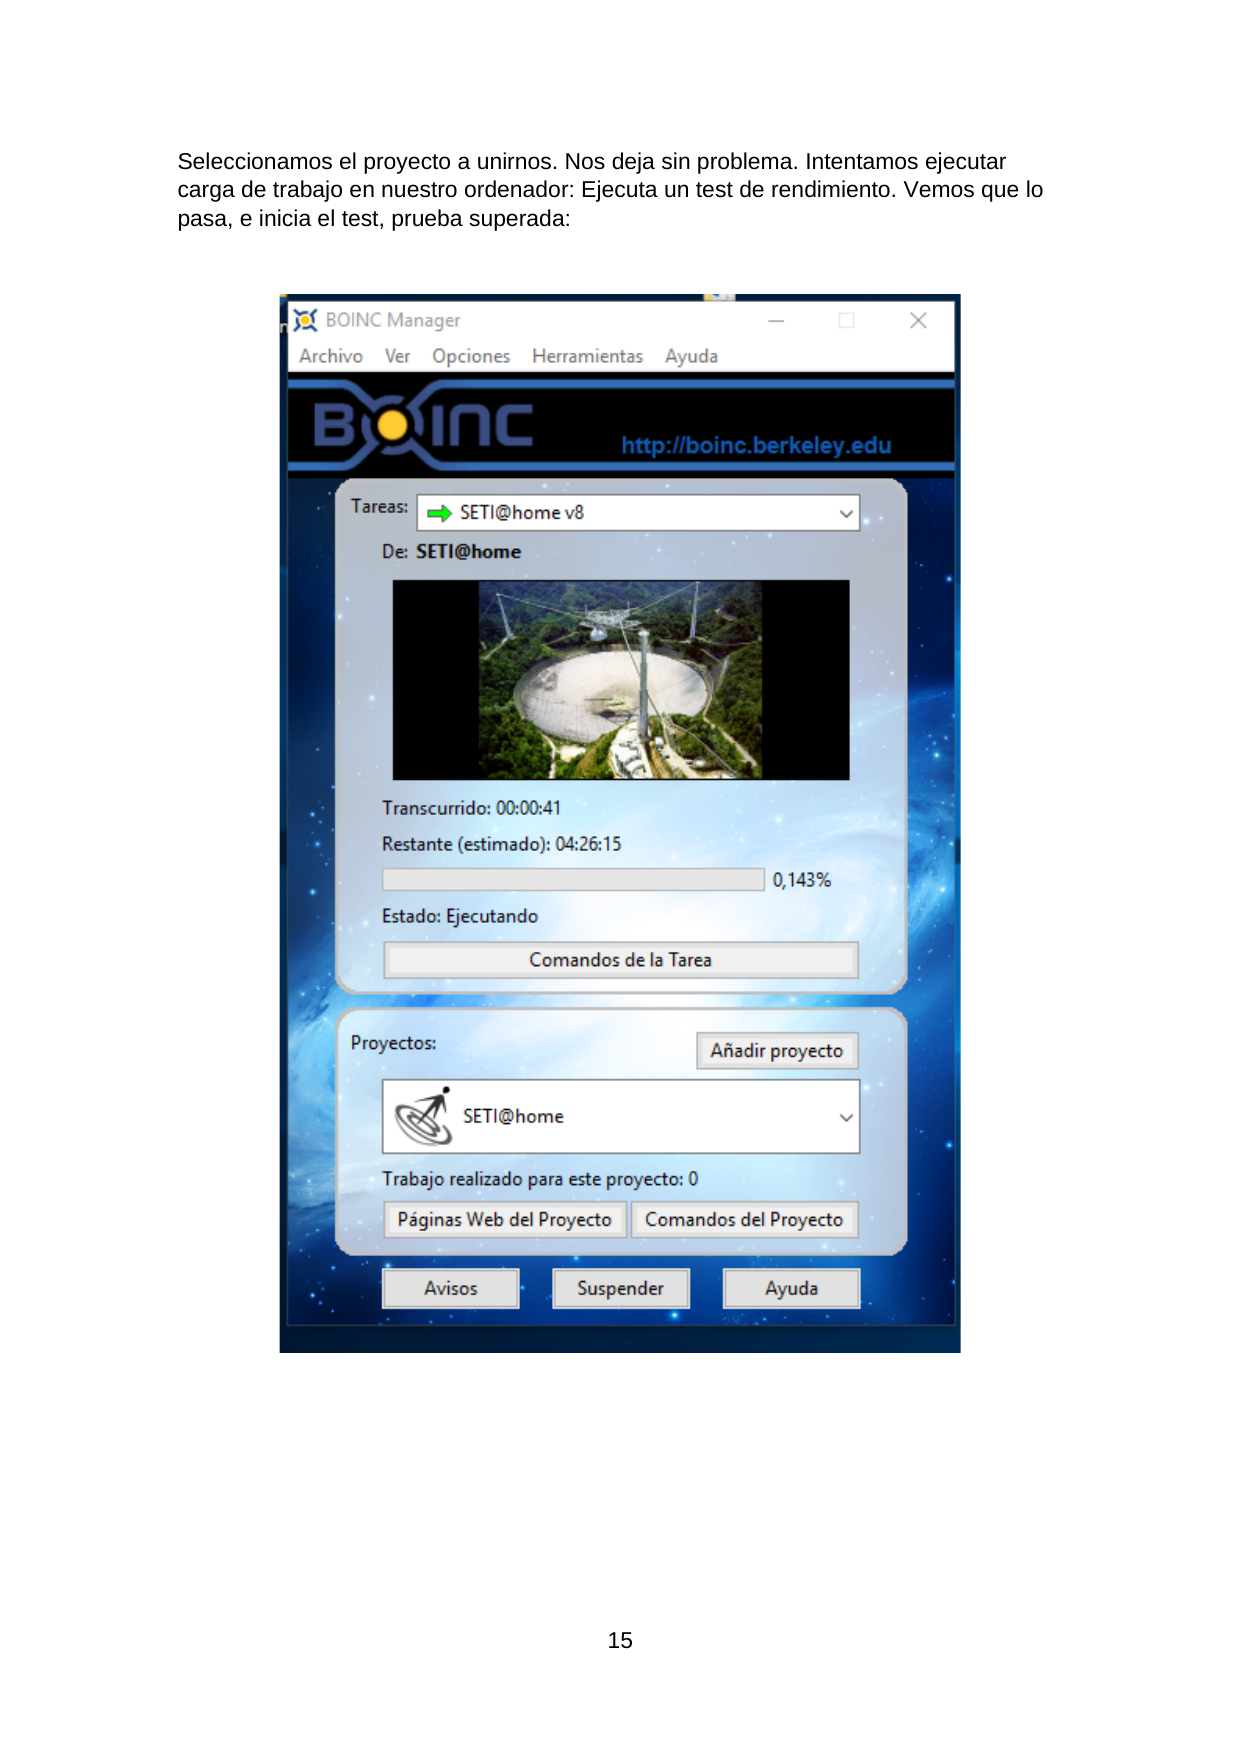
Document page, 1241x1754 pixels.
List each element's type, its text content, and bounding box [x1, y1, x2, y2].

text Seleccionamos el proyecto a unirnos. Nos deja sin problema. Intentamos ejecutar carga de trabajo en nuestro ordenador: Ejecuta un test de rendimiento. Vemos que lo pasa, e inicia el test, prueba superada: [177, 148, 1063, 231]
picture [279, 294, 961, 1353]
